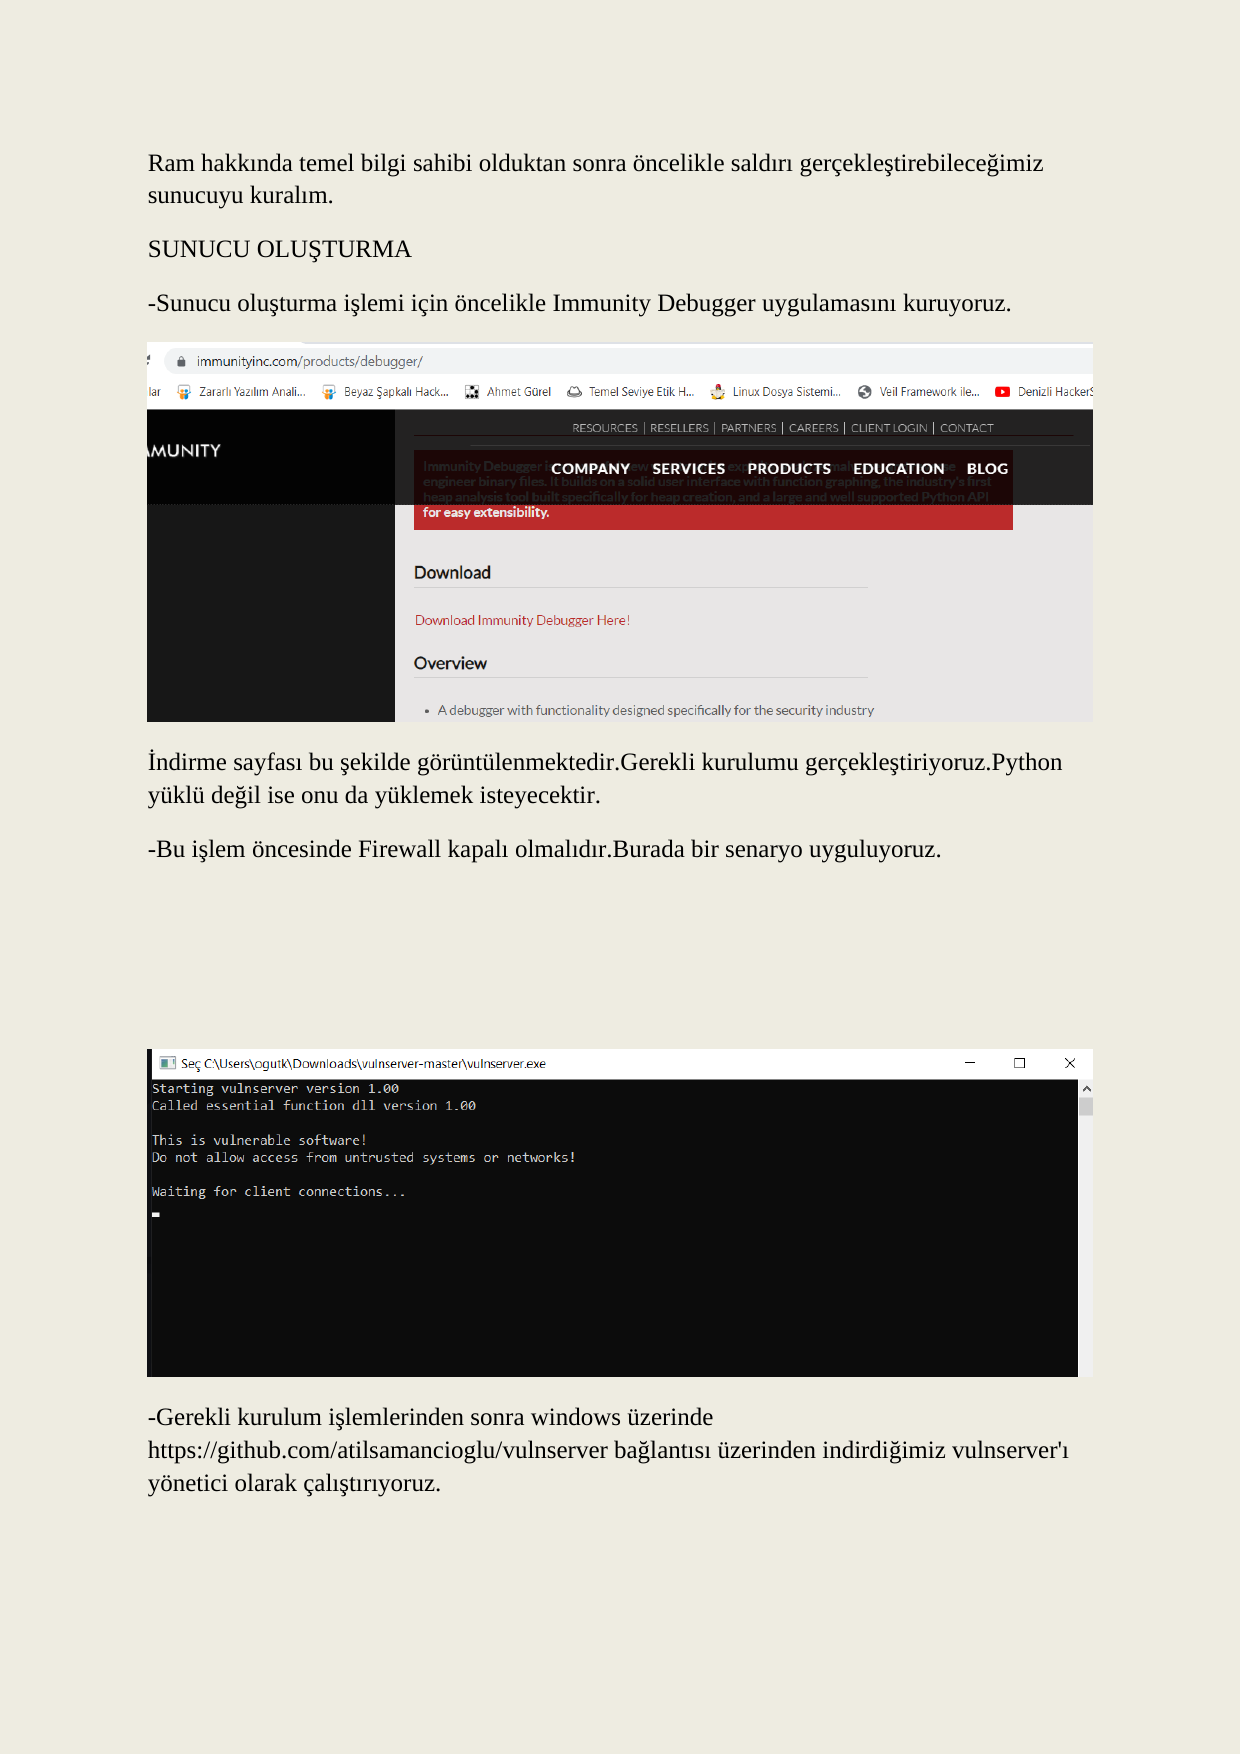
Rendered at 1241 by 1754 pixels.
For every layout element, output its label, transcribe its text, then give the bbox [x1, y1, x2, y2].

picture [147, 342, 1093, 722]
text -Sunucu oluşturma işlemi için öncelikle Immunity Debugger uygulamasını kuruyoruz. [148, 288, 1093, 317]
text İndirme sayfası bu şekilde görüntülenmektedir.Gerekli kurulumu gerçekleştiriyoruz.Python yüklü değil ise onu da yüklemek isteyecektir. [148, 747, 1093, 809]
picture [147, 1049, 1093, 1377]
text -Bu işlem öncesinde Firewall kapalı olmalıdır.Burada bir senaryo uyguluyoruz. [148, 834, 1093, 863]
text SUNUCU OLUŞTURMA [148, 234, 1093, 263]
text -Gerekli kurulum işlemlerinden sonra windows üzerinde https://github.com/atilsamancioglu/vulnserver bağlantısı üzerinden indirdiğimiz vulnserver'ı yönetici olarak çalıştırıyoruz. [148, 1402, 1093, 1496]
text Ram hakkında temel bilgi sahibi olduktan sonra öncelikle saldırı gerçekleştirebileceğimiz sunucuyu kuralım. [148, 148, 1093, 209]
